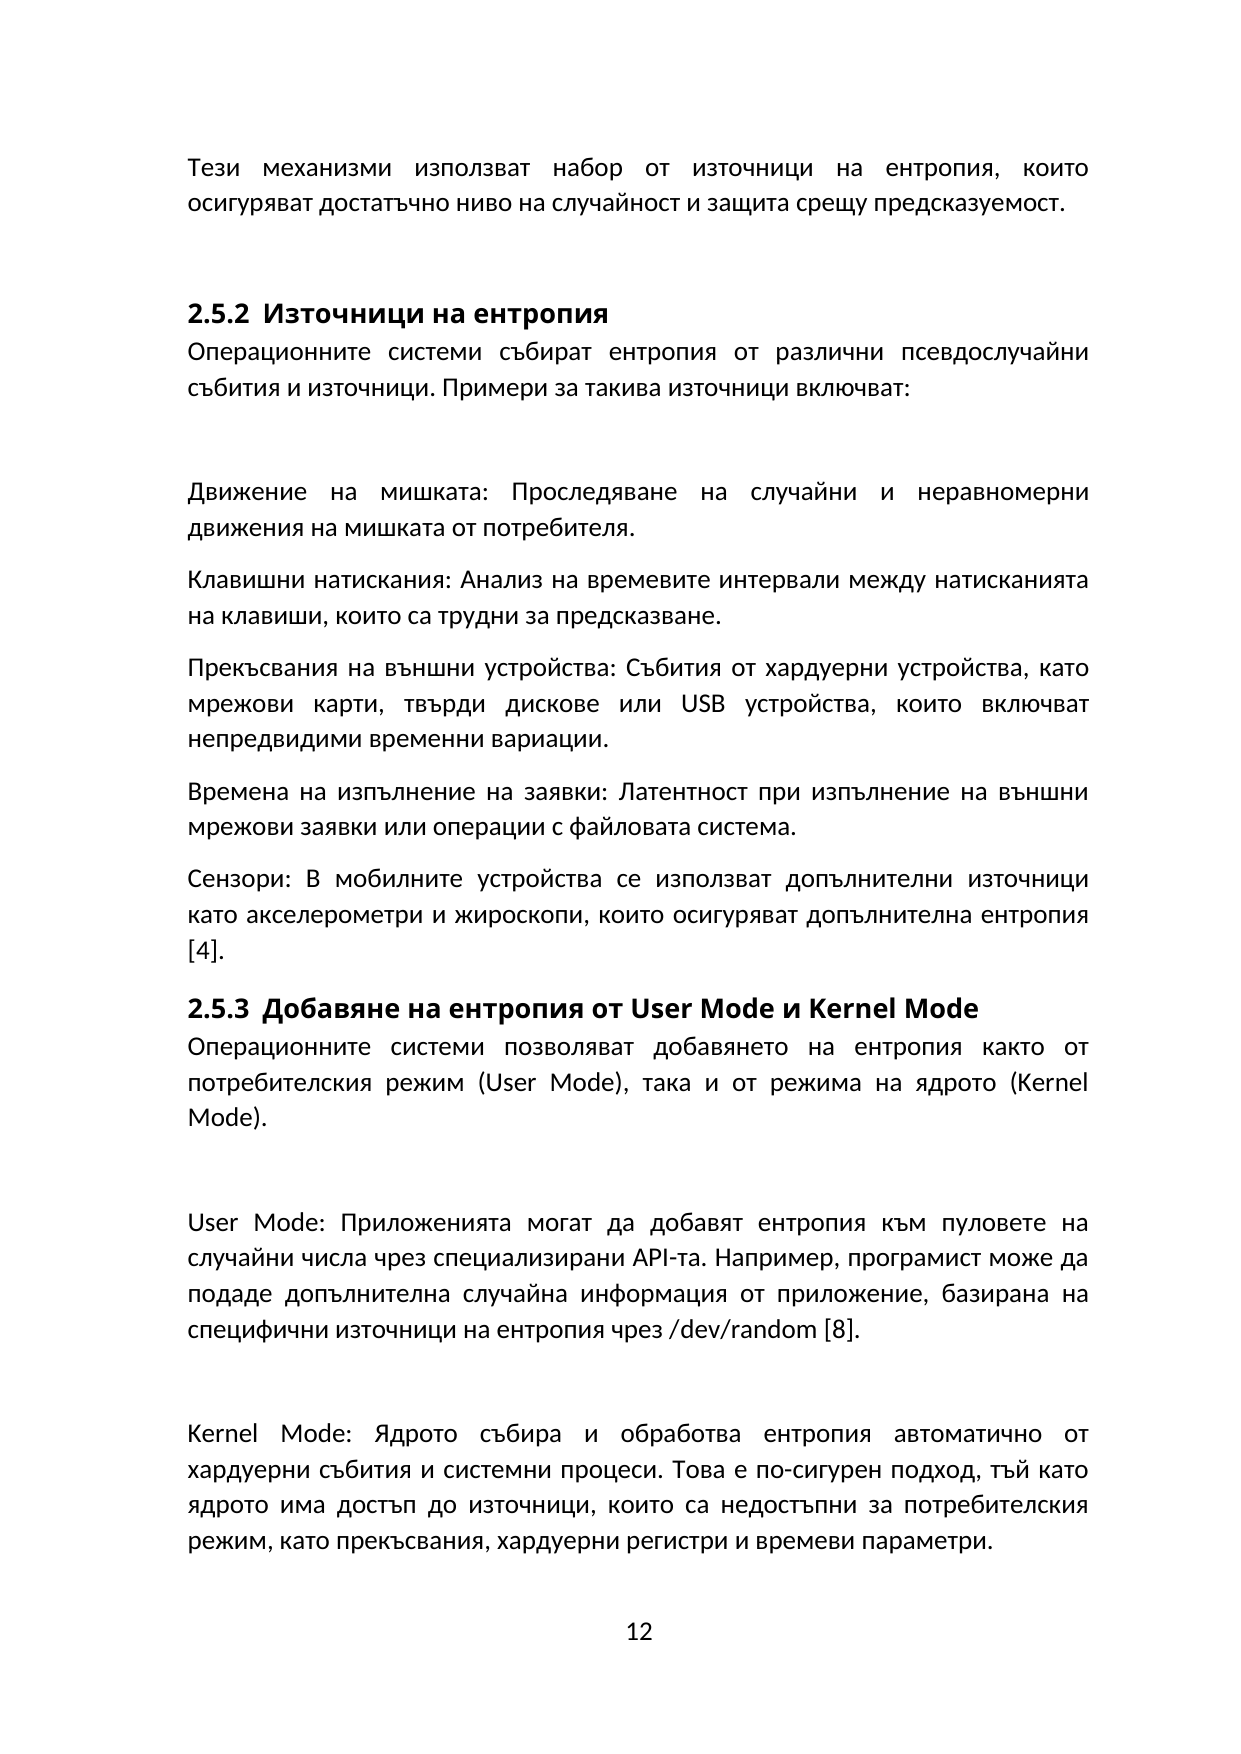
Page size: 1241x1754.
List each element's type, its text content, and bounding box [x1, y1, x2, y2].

text Клавишни натискания: Анализ на времевите интервали между натисканията на клавиши, които са трудни за предсказване. [187, 562, 1090, 631]
text User Mode: Приложенията могат да добавят ентропия към пуловете на случайни числа чрез специализирани API-та. Например, програмист може да подаде допълнителна случайна информация от приложение, базирана на специфични източници на ентропия чрез /dev/random . [187, 1205, 1090, 1345]
text Прекъсвания на външни устройства: Събития от хардуерни устройства, като мрежови карти, твърди дискове или USB устройства, които включват непредвидими временни вариации. [187, 650, 1090, 754]
subtitle Добавяне на ентропия от User Mode и Kernel Mode [187, 989, 1090, 1026]
text Kernel Mode: Ядрото събира и обработва ентропия автоматично от хардуерни събития и системни процеси. Това е по-сигурен подход, тъй като ядрото има достъп до източници, които са недостъпни за потребителския режим, като прекъсвания, хардуерни регистри и времеви параметри. [187, 1416, 1090, 1556]
subtitle Източници на ентропия [187, 294, 1090, 331]
text Движение на мишката: Проследяване на случайни и неравномерни движения на мишката от потребителя. [187, 474, 1090, 543]
text Операционните системи събират ентропия от различни псевдослучайни събития и източници. Примери за такива източници включват: [187, 334, 1090, 403]
text Тези механизми използват набор от източници на ентропия, които осигуряват достатъчно ниво на случайност и защита срещу предсказуемост. [187, 150, 1090, 219]
text Времена на изпълнение на заявки: Латентност при изпълнение на външни мрежови заявки или операции с файловата система. [187, 774, 1090, 842]
text Операционните системи позволяват добавянето на ентропия както от потребителския режим (User Mode), така и от режима на ядрото (Kernel Mode). [187, 1029, 1090, 1133]
text Сензори: В мобилните устройства се използват допълнителни източници като акселерометри и жироскопи, които осигуряват допълнителна ентропия. [187, 862, 1090, 966]
